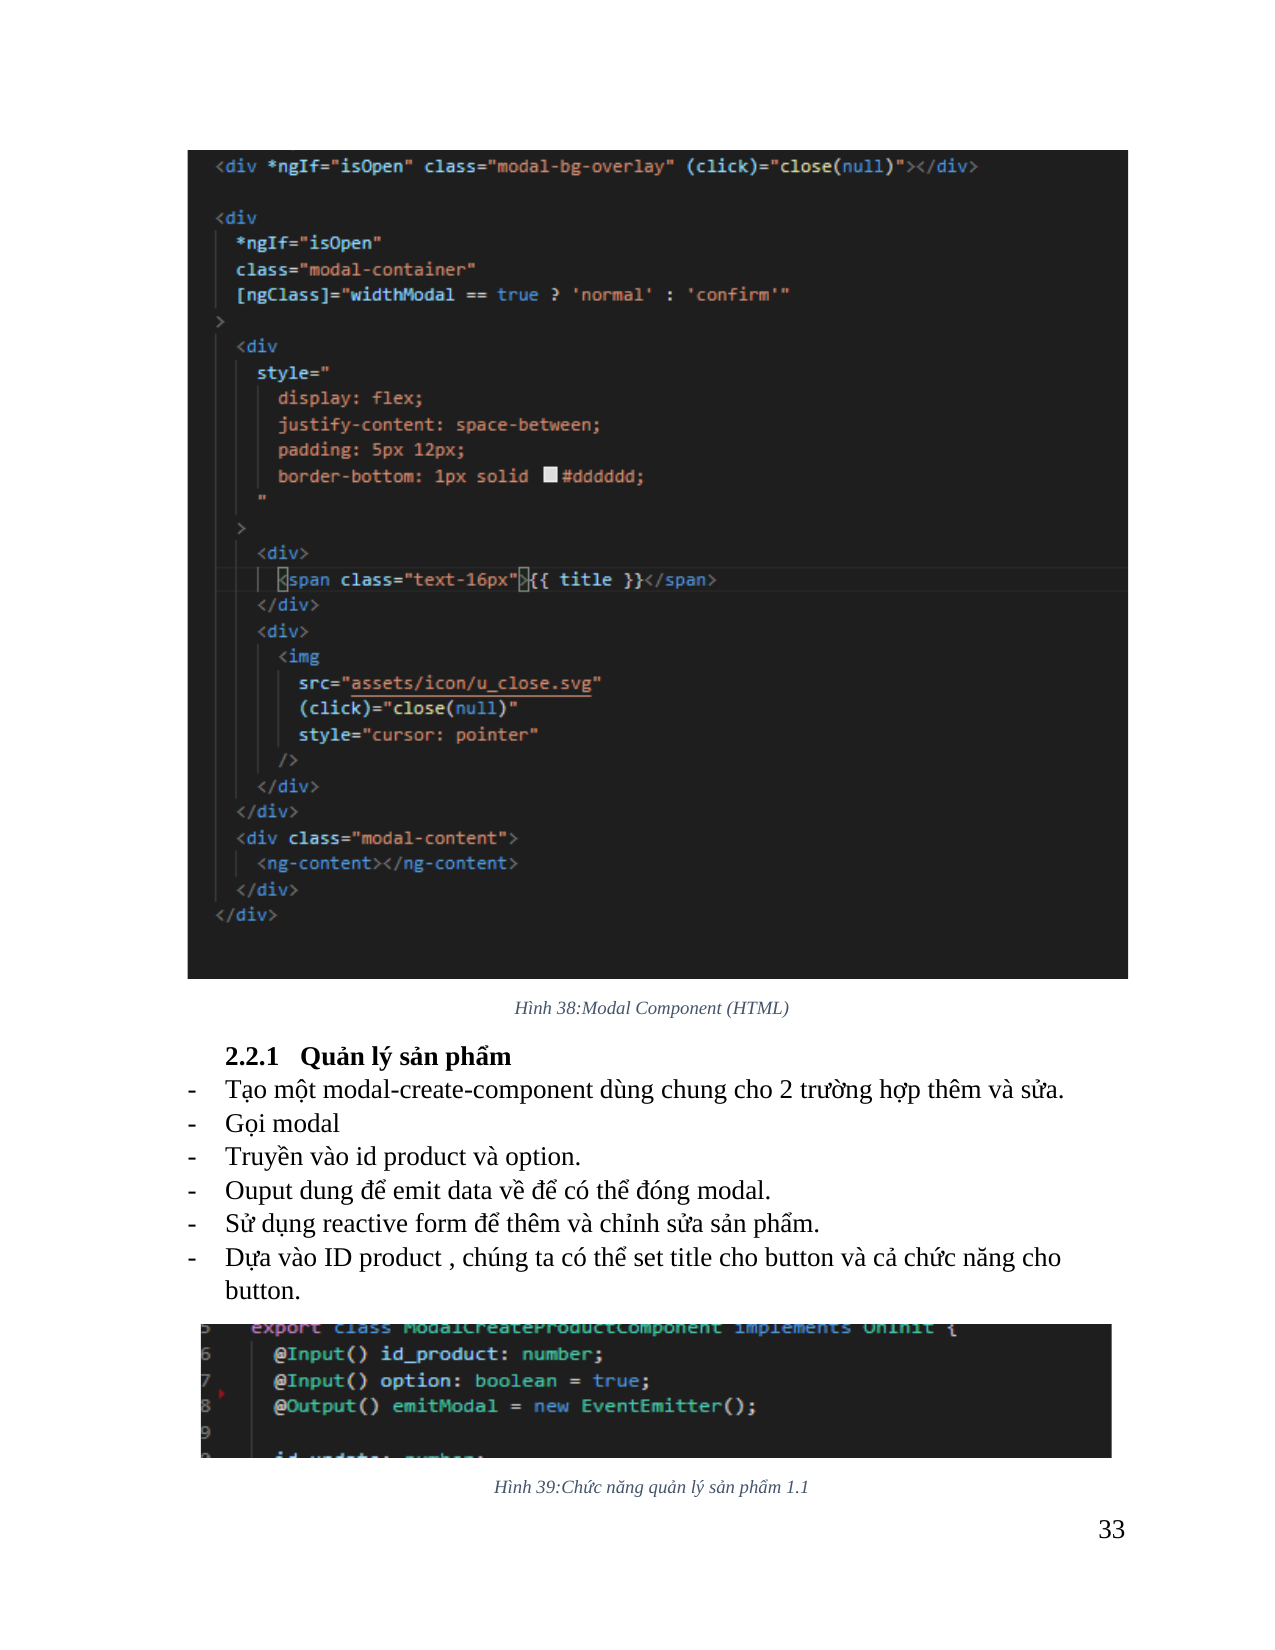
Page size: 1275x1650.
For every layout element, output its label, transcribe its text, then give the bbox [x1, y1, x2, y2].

list Gọi modal [187, 1107, 1125, 1138]
picture [187, 150, 1129, 979]
list Ouput dung để emit data về để có thể đóng modal. [187, 1174, 1125, 1205]
list Dựa vào ID product , chúng ta có thể set title cho button và cả chức năng cho button. [187, 1241, 1125, 1306]
subtitle Quản lý sản phẩm [225, 1039, 1125, 1071]
list Tạo một modal-create-component dùng chung cho 2 trường hợp thêm và sửa. [187, 1073, 1125, 1104]
list Truyền vào id product và option. [187, 1140, 1125, 1171]
picture [200, 1324, 1112, 1458]
list Sử dụng reactive form để thêm và chỉnh sửa sản phẩm. [187, 1207, 1125, 1238]
